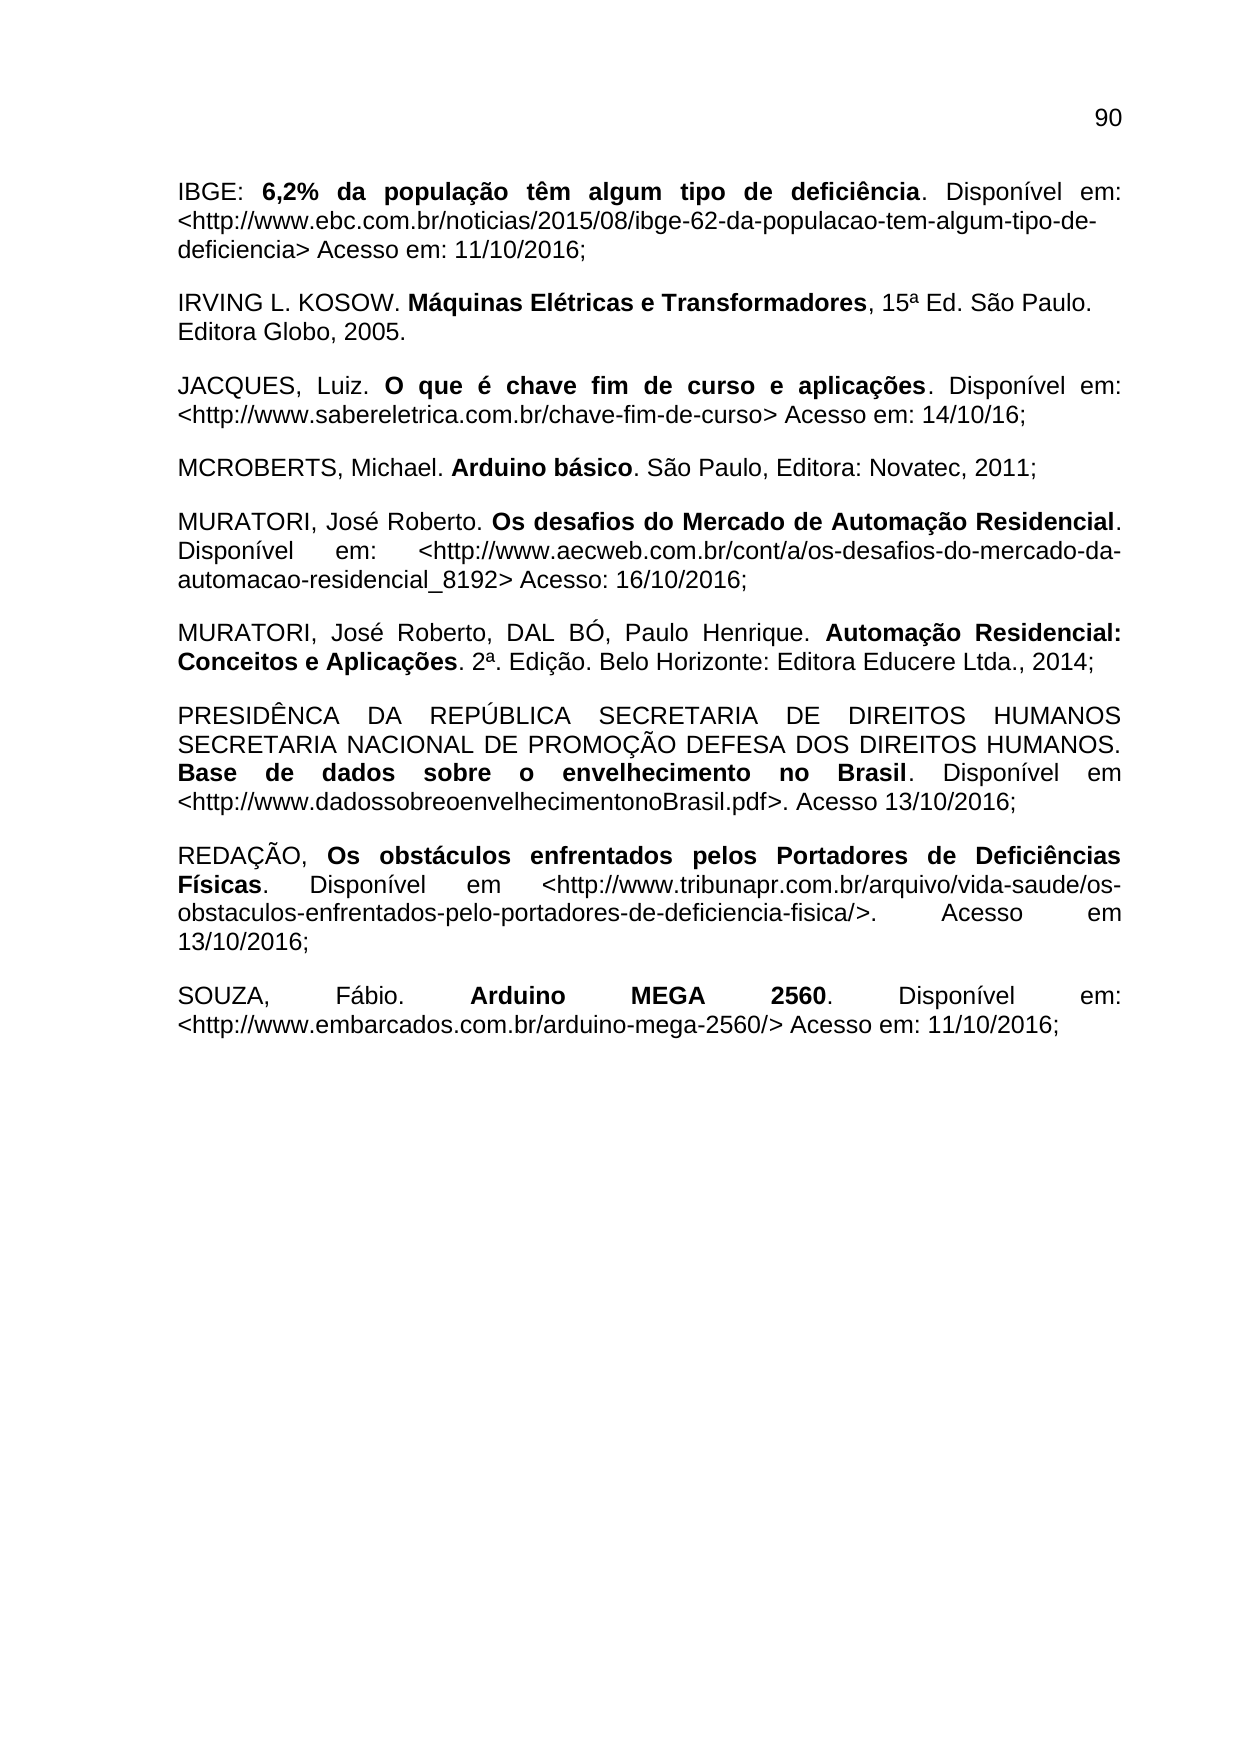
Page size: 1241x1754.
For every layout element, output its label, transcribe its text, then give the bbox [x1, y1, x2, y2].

text MCROBERTS, Michael. Arduino básico. São Paulo, Editora: Novatec, 2011; [177, 453, 1122, 482]
text MURATORI, José Roberto. Os desafios do Mercado de Automação Residencial. Disponível em: <http://www.aecweb.com.br/cont/a/os-desafios-do-mercado-da-automacao-residencial_8192> Acesso: 16/10/2016; [177, 507, 1122, 593]
text MURATORI, José Roberto, DAL BÓ, Paulo Henrique. Automação Residencial: Conceitos e Aplicações. 2ª. Edição. Belo Horizonte: Editora Educere Ltda., 2014; [177, 618, 1122, 676]
text IRVING L. KOSOW. Máquinas Elétricas e Transformadores, 15ª Ed. São Paulo. Editora Globo, 2005. [177, 288, 1122, 346]
text SOUZA, Fábio. Arduino MEGA 2560. Disponível em: <http://www.embarcados.com.br/arduino-mega-2560/> Acesso em: 11/10/2016; [177, 981, 1122, 1038]
text PRESIDÊNCA DA REPÚBLICA SECRETARIA DE DIREITOS HUMANOS SECRETARIA NACIONAL DE PROMOÇÃO DEFESA DOS DIREITOS HUMANOS. Base de dados sobre o envelhecimento no Brasil. Disponível em <http://www.dadossobreoenvelhecimentonoBrasil.pdf>. Acesso 13/10/2016; [177, 701, 1122, 816]
text REDAÇÃO, Os obstáculos enfrentados pelos Portadores de Deficiências Físicas. Disponível em <http://www.tribunapr.com.br/arquivo/vida-saude/os-obstaculos-enfrentados-pelo-portadores-de-deficiencia-fisica/>. Acesso em 13/10/2016; [177, 841, 1122, 956]
text JACQUES, Luiz. O que é chave fim de curso e aplicações. Disponível em: <http://www.sabereletrica.com.br/chave-fim-de-curso> Acesso em: 14/10/16; [177, 371, 1122, 428]
text IBGE: 6,2% da população têm algum tipo de deficiência. Disponível em: <http://www.ebc.com.br/noticias/2015/08/ibge-62-da-populacao-tem-algum-tipo-de-deficiencia> Acesso em: 11/10/2016; [177, 177, 1122, 263]
